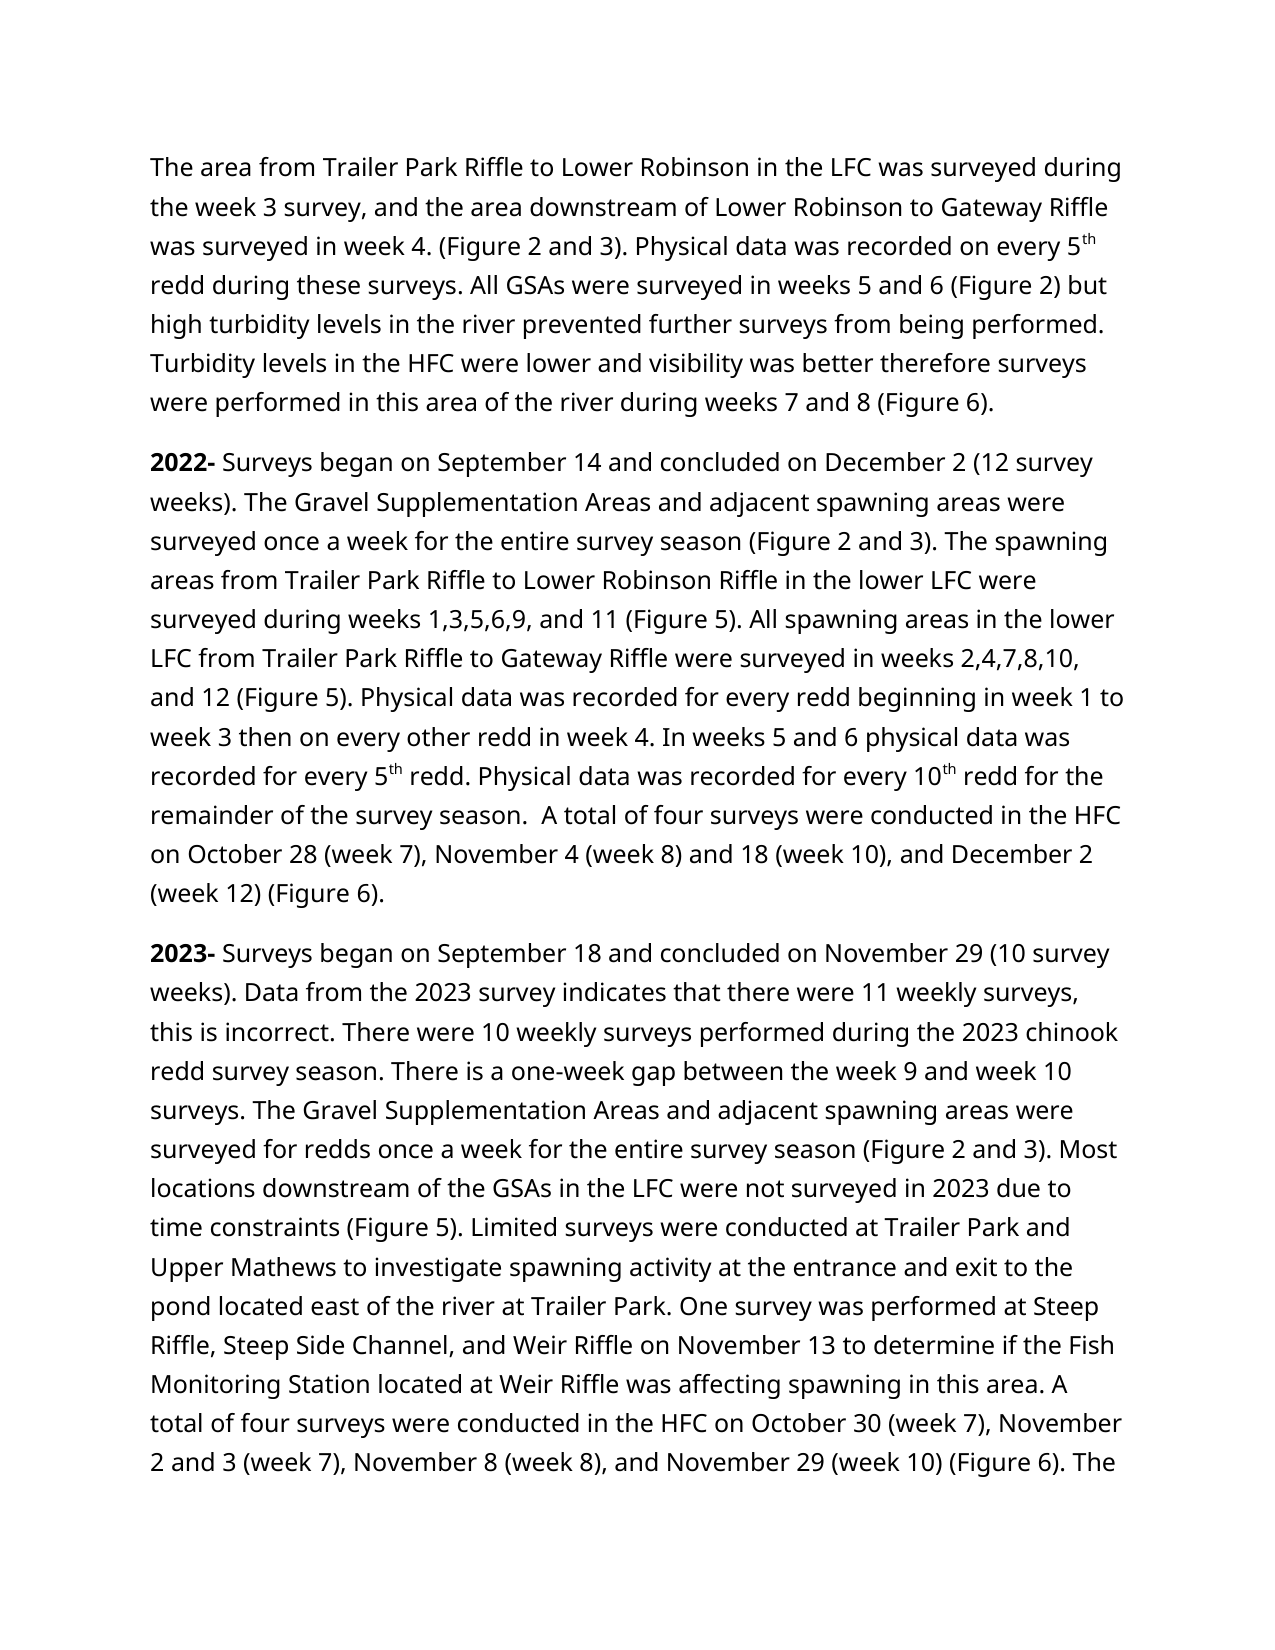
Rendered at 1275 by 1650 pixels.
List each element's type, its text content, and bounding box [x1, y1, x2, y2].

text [150, 936, 1125, 1479]
text 2022- Surveys began on September 14 and concluded on December 2 (12 survey weeks). The Gravel Supplementation Areas and adjacent spawning areas were surveyed once a week for the entire survey season (Figure 2 and 3). The spawning areas from Trailer Park Riffle to Lower Robinson Riffle in the lower LFC were surveyed during weeks 1,3,5,6,9, and 11 (Figure 5). All spawning areas in the lower LFC from Trailer Park Riffle to Gateway Riffle were surveyed in weeks 2,4,7,8,10, and 12 (Figure 5). Physical data was recorded for every redd beginning in week 1 to week 3 then on every other redd in week 4. In weeks 5 and 6 physical data was recorded for every 5th redd. Physical data was recorded for every 10th redd for the remainder of the survey season. A total of four surveys were conducted in the HFC on October 28 (week 7), November 4 (week 8) and 18 (week 10), and December 2 (week 12) (Figure 6). [150, 445, 1125, 910]
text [150, 150, 1125, 419]
